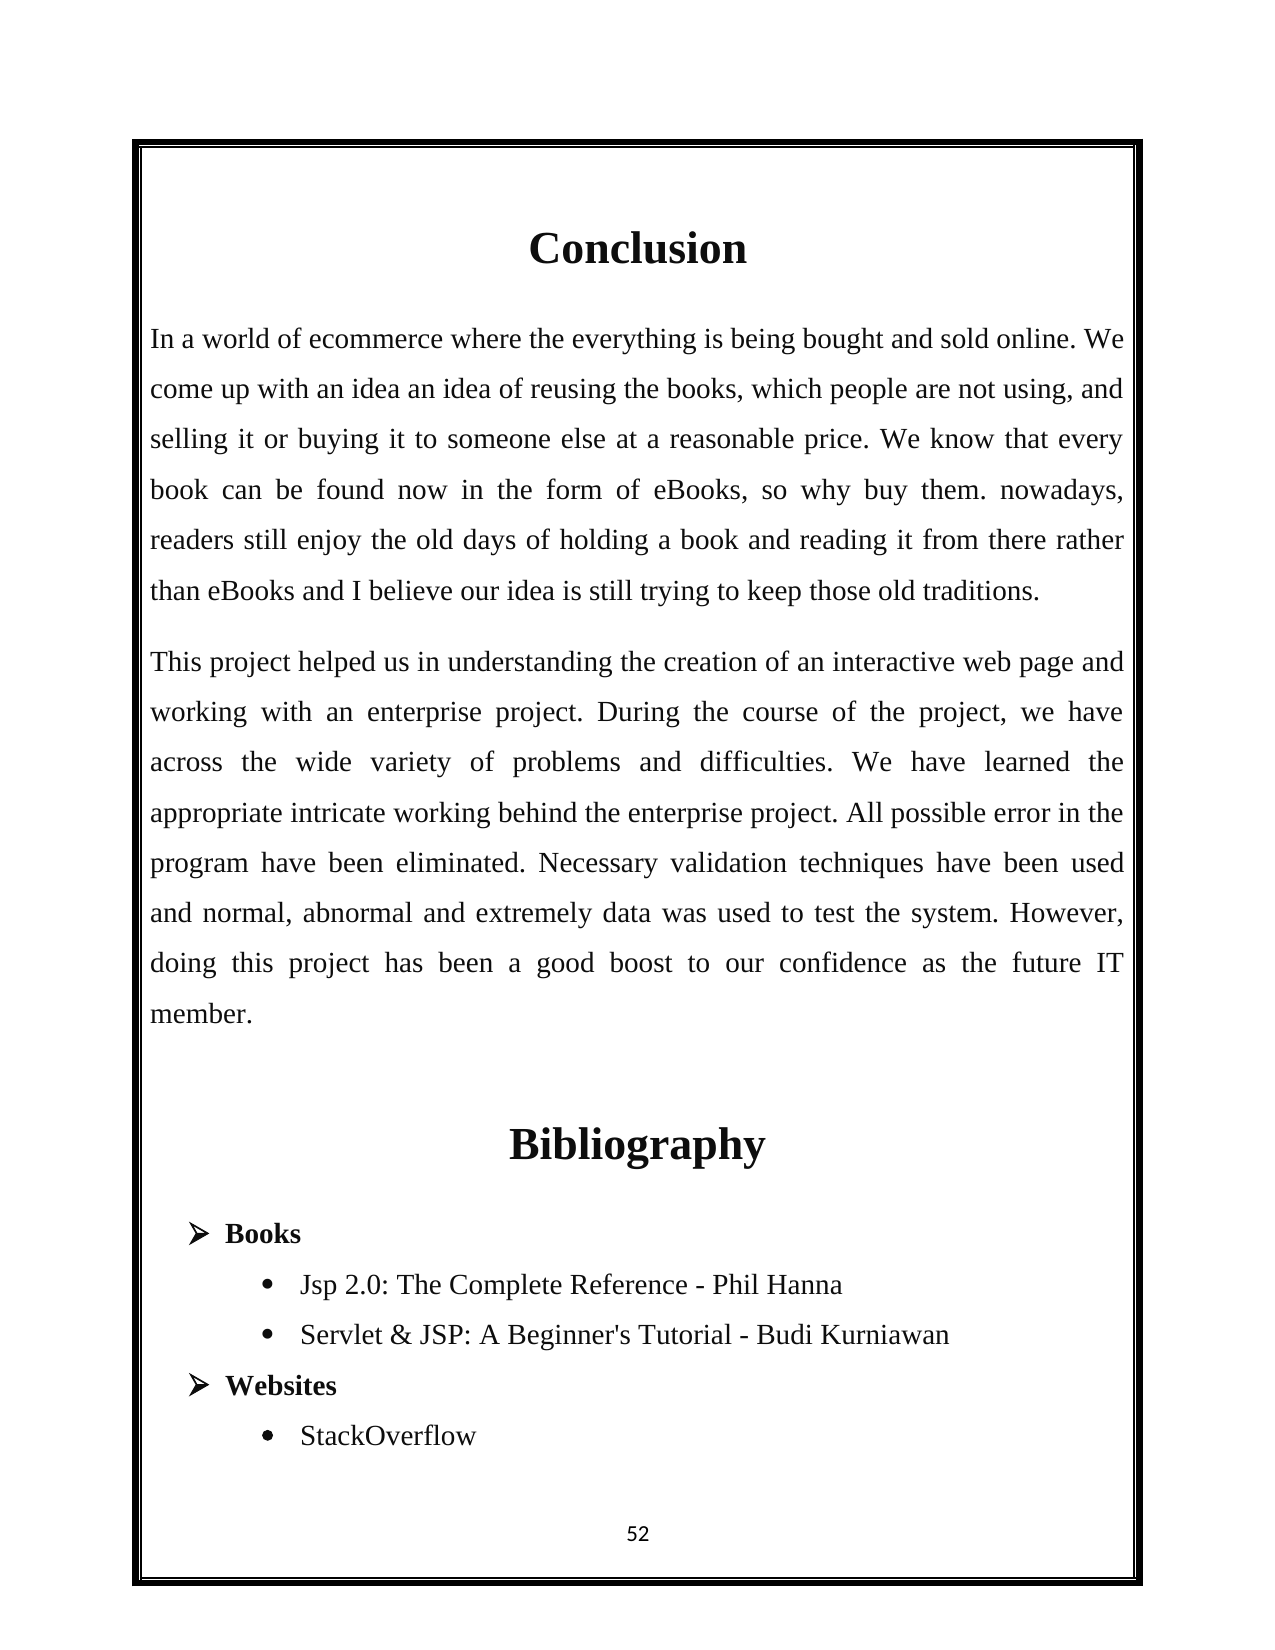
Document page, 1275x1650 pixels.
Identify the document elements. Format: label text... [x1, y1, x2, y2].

text Conclusion [150, 221, 1125, 274]
list Websites [187, 1368, 1125, 1401]
text In a world of ecommerce where the everything is being bought and sold online. We come up with an idea an idea of reusing the books, which people are not using, and selling it or buying it to someone else at a reasonable price. We know that every book can be found now in the form of eBooks, so why buy them. nowadays, readers still enjoy the old days of holding a book and reading it from there rather than eBooks and I believe our idea is still trying to keep those old traditions. [150, 321, 1125, 606]
text This project helped us in understanding the creation of an interactive web page and working with an enterprise project. During the course of the project, we have across the wide variety of problems and difficulties. We have learned the appropriate intricate working behind the enterprise project. All possible error in the program have been eliminated. Necessary validation techniques have been used and normal, abnormal and extremely data was used to test the system. However, doing this project has been a good boost to our confidence as the future IT member. [150, 644, 1125, 1029]
list Books [187, 1217, 1125, 1250]
list Jsp 2.0: The Complete Reference - Phil Hanna [262, 1267, 1125, 1301]
list Servlet & JSP: A Beginner's Tutorial - Budi Kurniawan [262, 1317, 1125, 1351]
list StackOverflow [262, 1418, 1125, 1452]
text Bibliography [150, 1117, 1125, 1169]
